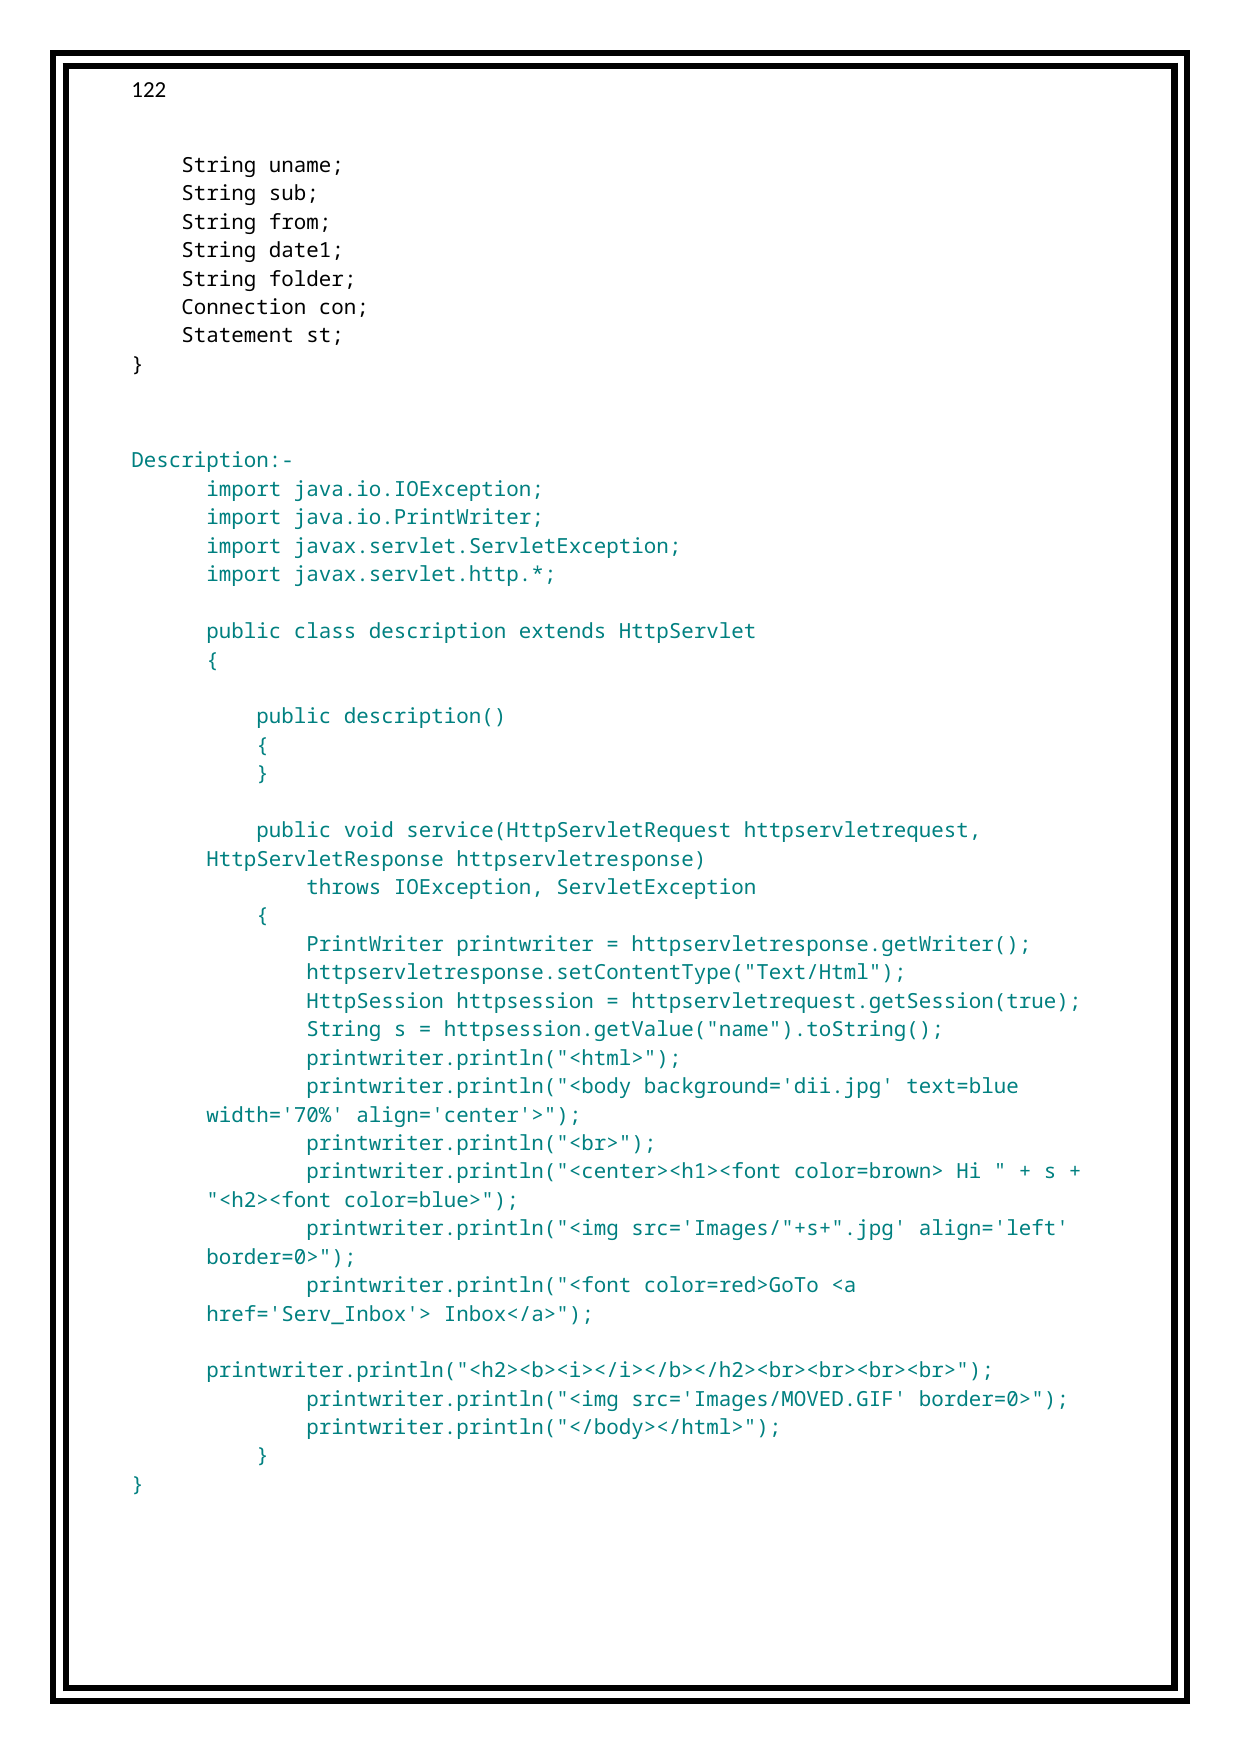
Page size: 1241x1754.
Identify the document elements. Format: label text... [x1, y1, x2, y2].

list } [206, 1441, 1090, 1469]
list import javax.servlet.http.*; [206, 559, 1090, 588]
list printwriter.println("<font color=red>GoTo <a href='Serv_Inbox'> Inbox</a>"); [206, 1270, 1090, 1327]
list public void service(HttpServletRequest httpservletrequest, HttpServletResponse httpservletresponse) [206, 815, 1090, 872]
list printwriter.println("<html>"); [206, 1043, 1090, 1071]
text String sub; [131, 178, 1090, 207]
list printwriter.println("<img src='Images/"+s+".jpg' align='left' border=0>"); [206, 1213, 1090, 1270]
list printwriter.println("<img src='Images/MOVED.GIF' border=0>"); [206, 1384, 1090, 1412]
list import java.io.PrintWriter; [206, 502, 1090, 531]
text Statement st; [131, 321, 1090, 349]
list Description:- [131, 446, 1090, 474]
list PrintWriter printwriter = httpservletresponse.getWriter(); [206, 929, 1090, 957]
list HttpSession httpsession = httpservletrequest.getSession(true); [206, 986, 1090, 1014]
text } [131, 349, 1090, 377]
list public class description extends HttpServlet [206, 616, 1090, 645]
list printwriter.println("<body background='dii.jpg' text=blue width='70%' align='center'>"); [206, 1071, 1090, 1128]
list printwriter.println("<br>"); [206, 1128, 1090, 1157]
list String s = httpsession.getValue("name").toString(); [206, 1014, 1090, 1043]
list httpservletresponse.setContentType("Text/Html"); [206, 957, 1090, 986]
list { [206, 645, 1090, 673]
list printwriter.println("</body></html>"); [206, 1412, 1090, 1441]
list public description() [206, 702, 1090, 730]
text String uname; [131, 150, 1090, 178]
text String from; [131, 207, 1090, 235]
text Connection con; [131, 292, 1090, 321]
list } [206, 758, 1090, 787]
list { [206, 901, 1090, 929]
list throws IOException, ServletException [206, 872, 1090, 901]
list { [206, 730, 1090, 758]
list import java.io.IOException; [206, 474, 1090, 502]
list } [131, 1469, 1090, 1497]
text String folder; [131, 264, 1090, 292]
list import javax.servlet.ServletException; [206, 531, 1090, 559]
list printwriter.println("<center><h1><font color=brown> Hi " + s + "<h2><font color=blue>"); [206, 1157, 1090, 1213]
list printwriter.println("<h2><b><i></i></b></h2><br><br><br><br>"); [206, 1327, 1090, 1384]
text String date1; [131, 235, 1090, 264]
